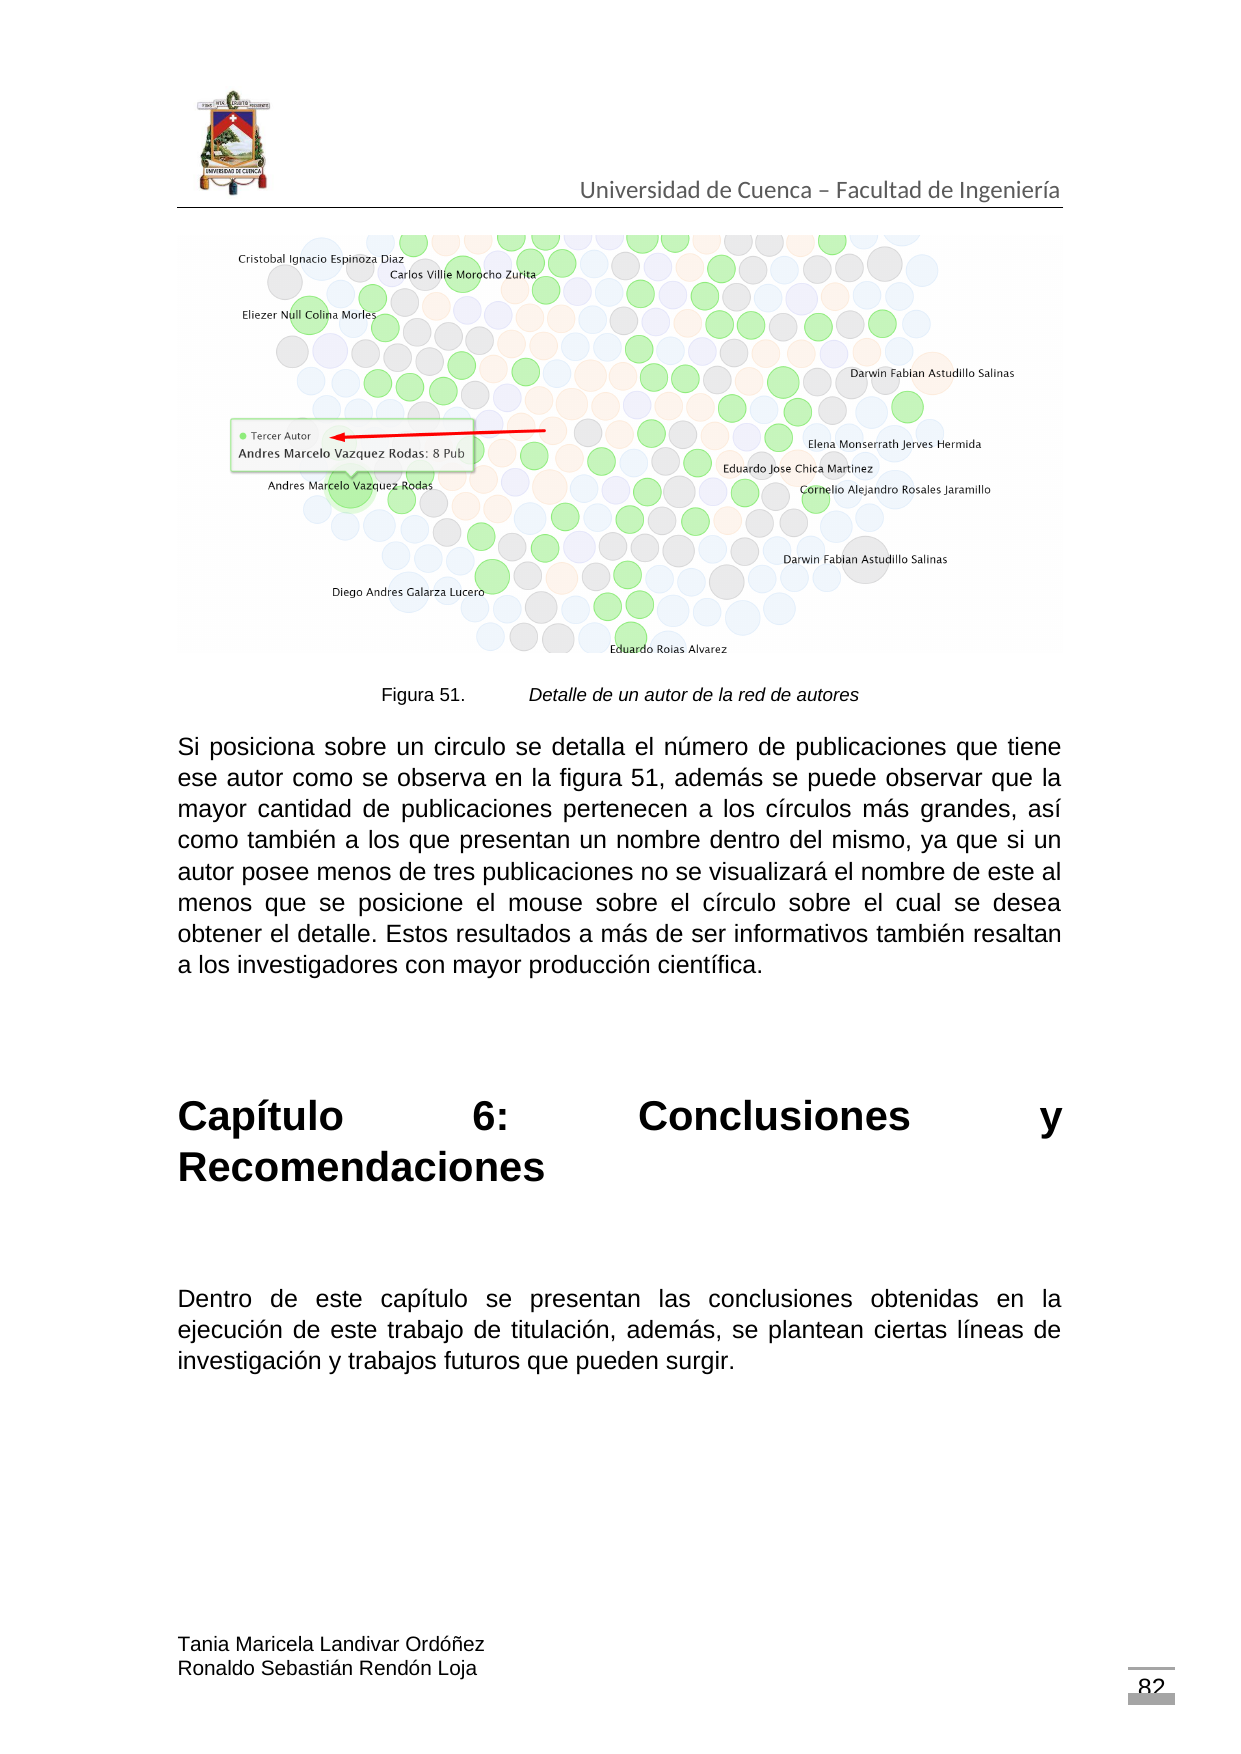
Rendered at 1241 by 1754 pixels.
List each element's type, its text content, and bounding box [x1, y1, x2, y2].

subtitle Capítulo 6: Conclusiones y Recomendaciones [177, 1091, 1063, 1191]
picture [177, 86, 290, 199]
picture [177, 235, 1063, 653]
text Si posiciona sobre un circulo se detalla el número de publicaciones que tiene ese autor como se observa en la figura 51, además se puede observar que la mayor cantidad de publicaciones pertenecen a los círculos más grandes, así como también a los que presentan un nombre dentro del mismo, ya que si un autor posee menos de tres publicaciones no se visualizará el nombre de este al menos que se posicione el mouse sobre el círculo sobre el cual se desea obtener el detalle. Estos resultados a más de ser informativos también resaltan a los investigadores con mayor producción científica. [177, 732, 1063, 978]
text Dentro de este capítulo se presentan las conclusiones obtenidas en la ejecución de este trabajo de titulación, además, se plantean ciertas líneas de investigación y trabajos futuros que pueden surgir. [177, 1284, 1063, 1374]
text Detalle de un autor de la red de autores [177, 684, 1063, 706]
